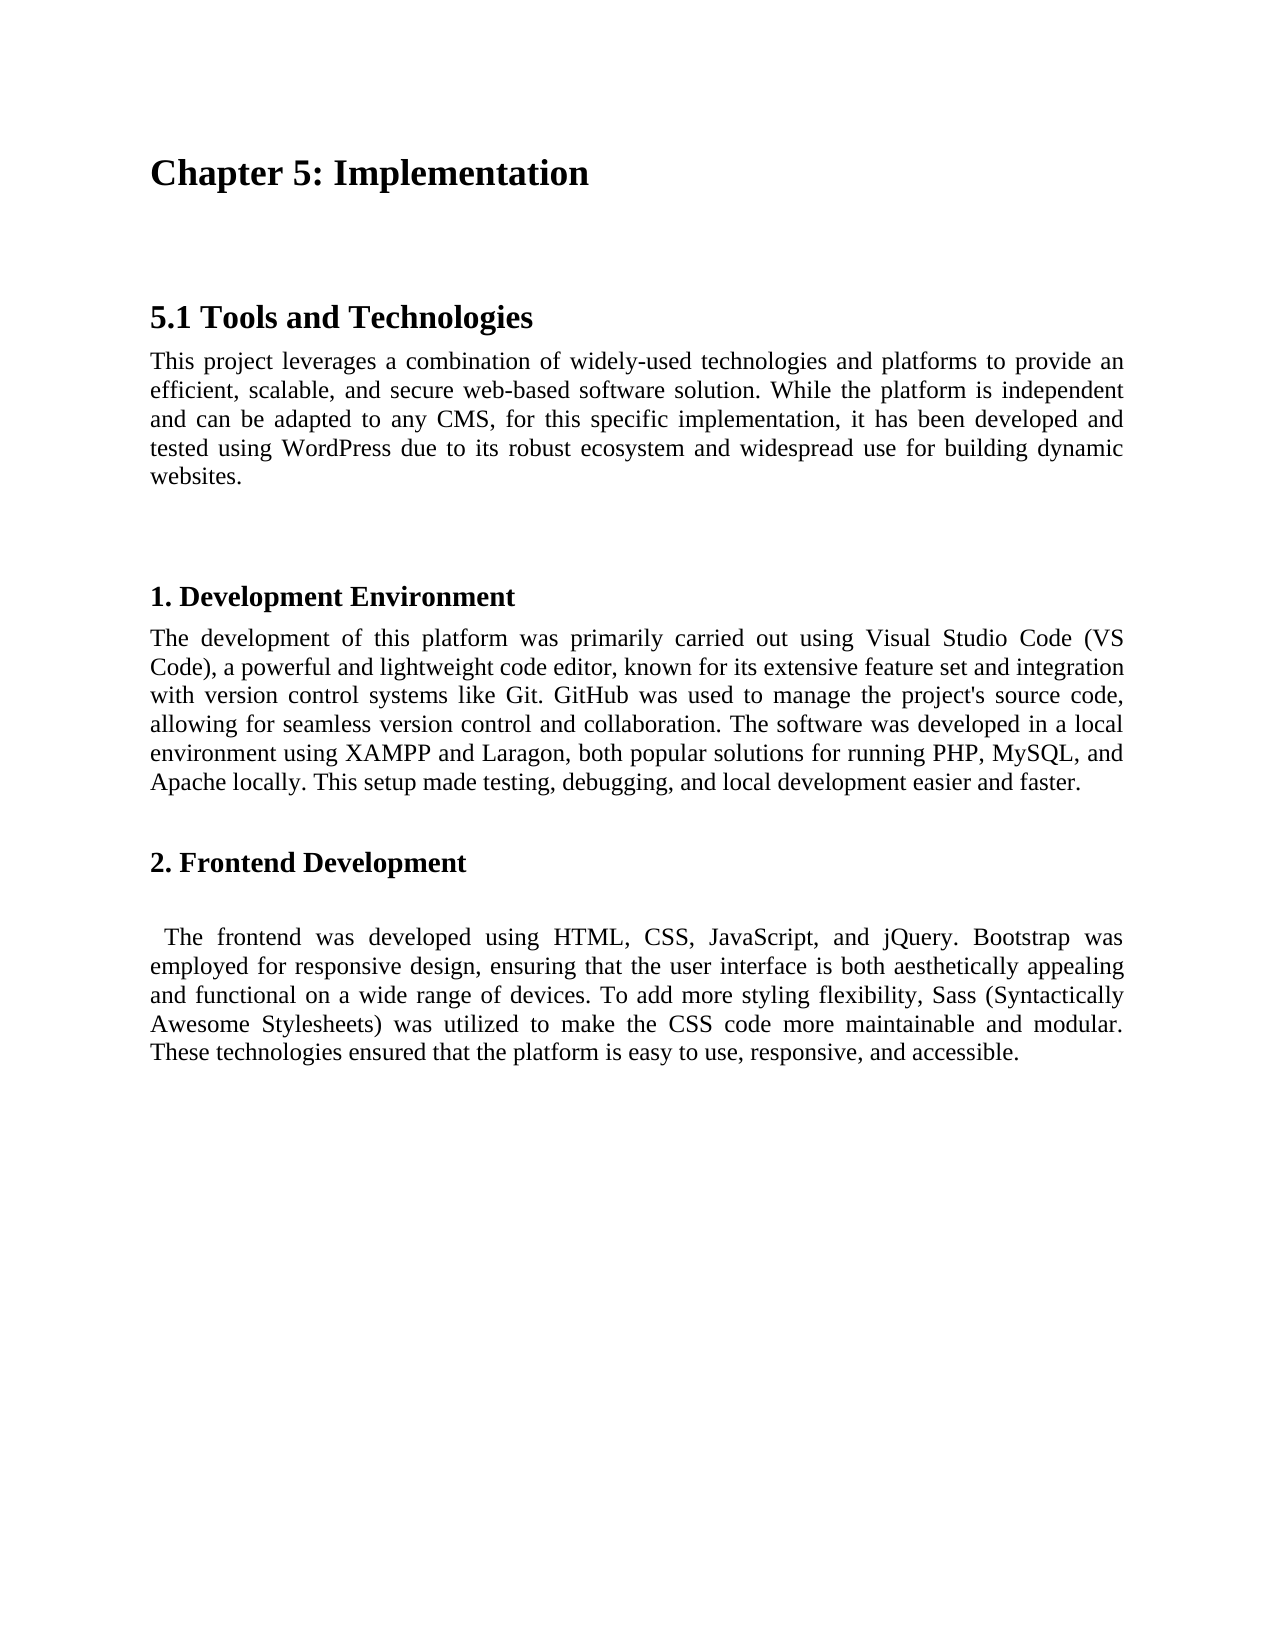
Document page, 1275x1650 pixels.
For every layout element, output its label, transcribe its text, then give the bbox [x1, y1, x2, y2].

text The development of this platform was primarily carried out using Visual Studio Code (VS Code), a powerful and lightweight code editor, known for its extensive feature set and integration with version control systems like Git. GitHub was used to manage the project's source code, allowing for seamless version control and collaboration. The software was developed in a local environment using XAMPP and Laragon, both popular solutions for running PHP, MySQL, and Apache locally. This setup made testing, debugging, and local development easier and faster. [150, 623, 1125, 795]
text 1. Development Environment [150, 579, 1125, 612]
text This project leverages a combination of widely-used technologies and platforms to provide an efficient, scalable, and secure web-based software solution. While the platform is independent and can be adapted to any CMS, for this specific implementation, it has been developed and tested using WordPress due to its robust ecosystem and widespread use for building dynamic websites. [150, 346, 1125, 490]
text The frontend was developed using HTML, CSS, JavaScript, and jQuery. Bootstrap was employed for responsive design, ensuring that the user interface is both aesthetically appealing and functional on a wide range of devices. To add more styling flexibility, Sass (Syntactically Awesome Stylesheets) was utilized to make the CSS code more maintainable and modular. These technologies ensured that the platform is easy to use, responsive, and accessible. [150, 889, 1125, 1066]
text 2. Frontend Development [150, 845, 1125, 878]
text 5.1 Tools and Technologies [150, 298, 1125, 336]
text Chapter 5: Implementation [150, 150, 1125, 193]
